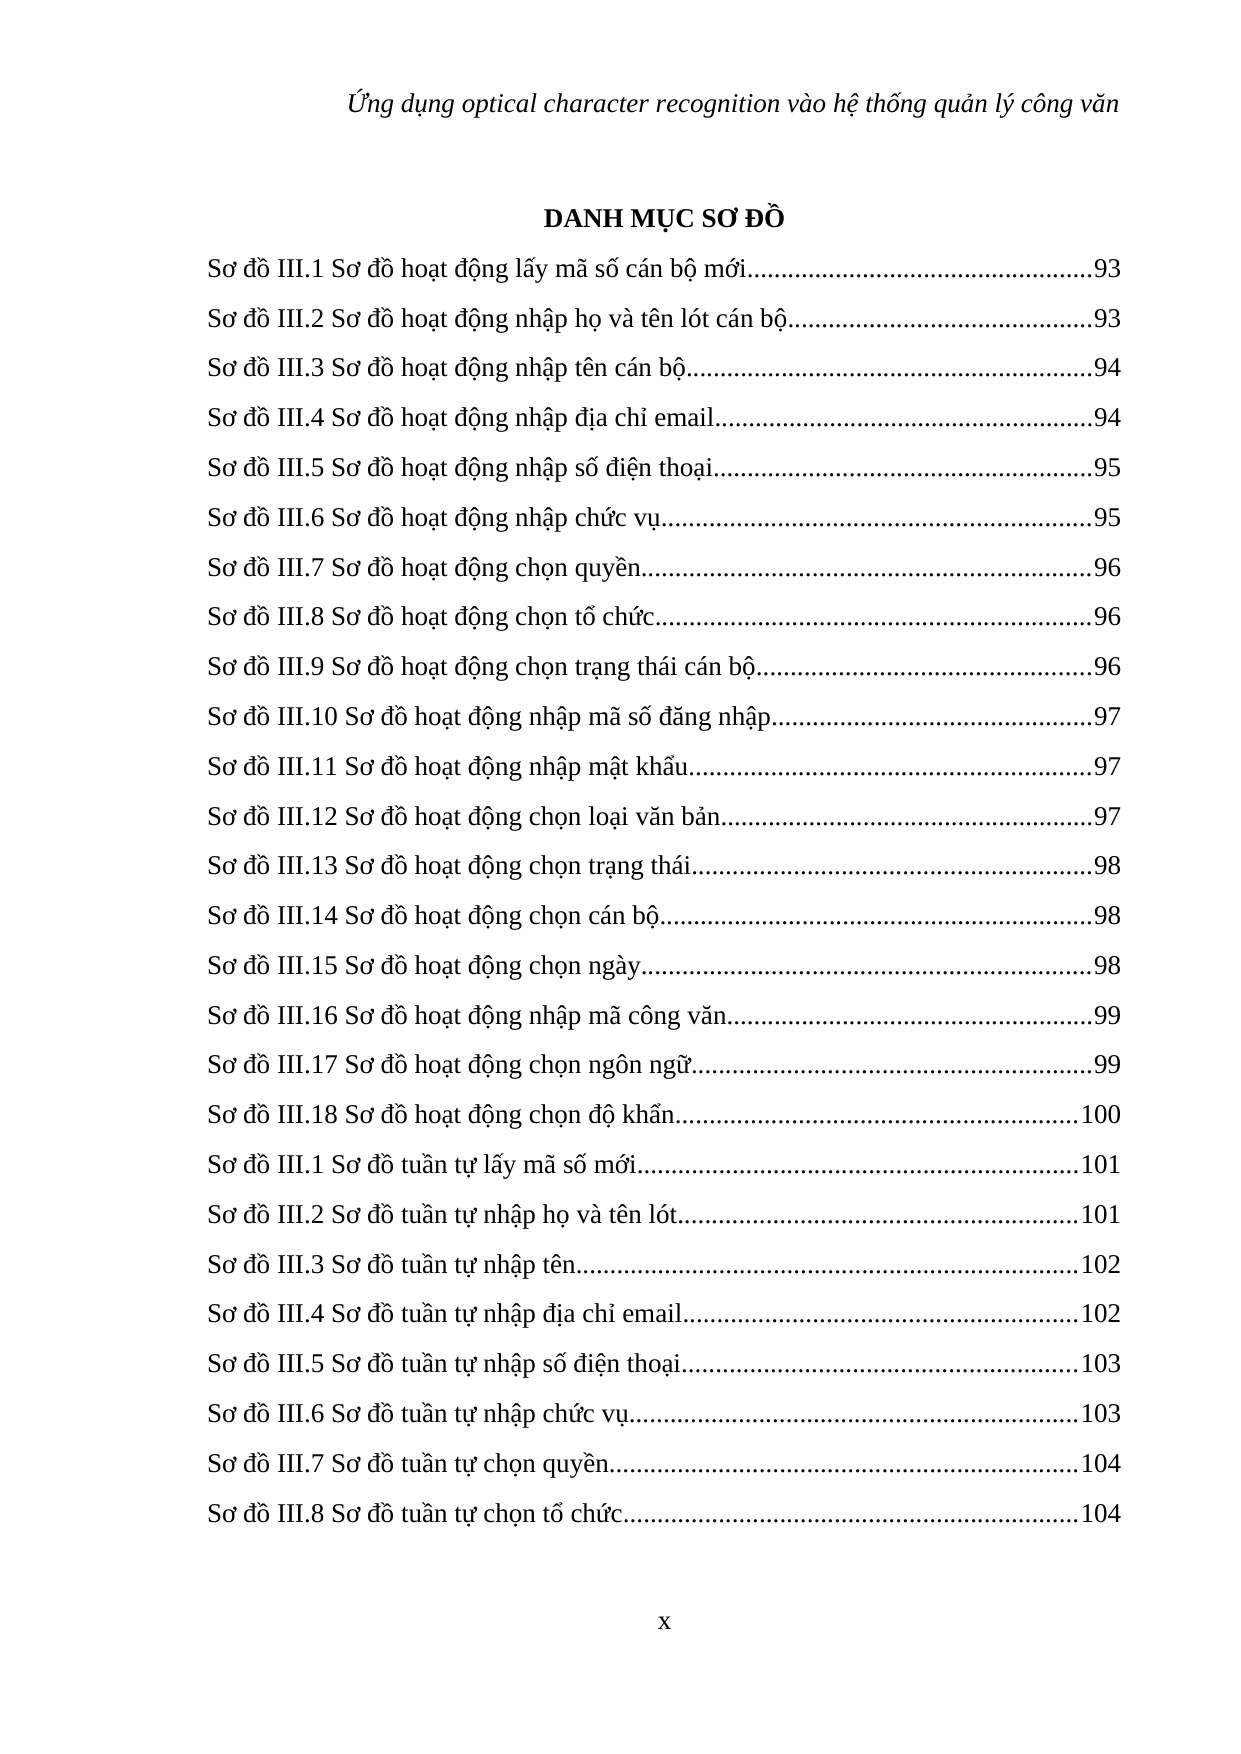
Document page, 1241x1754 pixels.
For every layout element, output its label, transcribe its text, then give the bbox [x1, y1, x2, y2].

text Sơ đồ III.15 Sơ đồ hoạt động chọn ngày 98 [207, 949, 1122, 980]
text Sơ đồ III.3 Sơ đồ tuần tự nhập tên 102 [207, 1248, 1122, 1279]
subtitle DANH MỤC SƠ ĐỒ [207, 202, 1122, 233]
text Sơ đồ III.6 Sơ đồ hoạt động nhập chức vụ 95 [207, 501, 1122, 532]
text Sơ đồ III.16 Sơ đồ hoạt động nhập mã công văn 99 [207, 999, 1122, 1030]
text Sơ đồ III.8 Sơ đồ hoạt động chọn tổ chức 96 [207, 601, 1122, 632]
text Sơ đồ III.5 Sơ đồ hoạt động nhập số điện thoại 95 [207, 451, 1122, 482]
text Sơ đồ III.13 Sơ đồ hoạt động chọn trạng thái 98 [207, 849, 1122, 881]
text Sơ đồ III.1 Sơ đồ hoạt động lấy mã số cán bộ mới 93 [207, 252, 1122, 283]
text Sơ đồ III.8 Sơ đồ tuần tự chọn tổ chức 104 [207, 1497, 1122, 1528]
text Sơ đồ III.2 Sơ đồ tuần tự nhập họ và tên lót 101 [207, 1198, 1122, 1229]
text Sơ đồ III.4 Sơ đồ hoạt động nhập địa chỉ email 94 [207, 401, 1122, 432]
text Sơ đồ III.7 Sơ đồ hoạt động chọn quyền 96 [207, 551, 1122, 582]
text Sơ đồ III.4 Sơ đồ tuần tự nhập địa chỉ email 102 [207, 1298, 1122, 1329]
text Sơ đồ III.5 Sơ đồ tuần tự nhập số điện thoại 103 [207, 1347, 1122, 1378]
text Sơ đồ III.7 Sơ đồ tuần tự chọn quyền 104 [207, 1447, 1122, 1478]
text Sơ đồ III.3 Sơ đồ hoạt động nhập tên cán bộ 94 [207, 352, 1122, 383]
text Sơ đồ III.9 Sơ đồ hoạt động chọn trạng thái cán bộ 96 [207, 650, 1122, 681]
text Sơ đồ III.18 Sơ đồ hoạt động chọn độ khẩn 100 [207, 1098, 1122, 1129]
text Sơ đồ III.10 Sơ đồ hoạt động nhập mã số đăng nhập 97 [207, 700, 1122, 731]
text Sơ đồ III.12 Sơ đồ hoạt động chọn loại văn bản 97 [207, 800, 1122, 831]
text Sơ đồ III.17 Sơ đồ hoạt động chọn ngôn ngữ 99 [207, 1049, 1122, 1080]
text Sơ đồ III.6 Sơ đồ tuần tự nhập chức vụ 103 [207, 1397, 1122, 1428]
text Sơ đồ III.11 Sơ đồ hoạt động nhập mật khẩu 97 [207, 750, 1122, 781]
text Sơ đồ III.14 Sơ đồ hoạt động chọn cán bộ 98 [207, 899, 1122, 930]
text Sơ đồ III.2 Sơ đồ hoạt động nhập họ và tên lót cán bộ 93 [207, 302, 1122, 333]
text Sơ đồ III.1 Sơ đồ tuần tự lấy mã số mới 101 [207, 1148, 1122, 1179]
